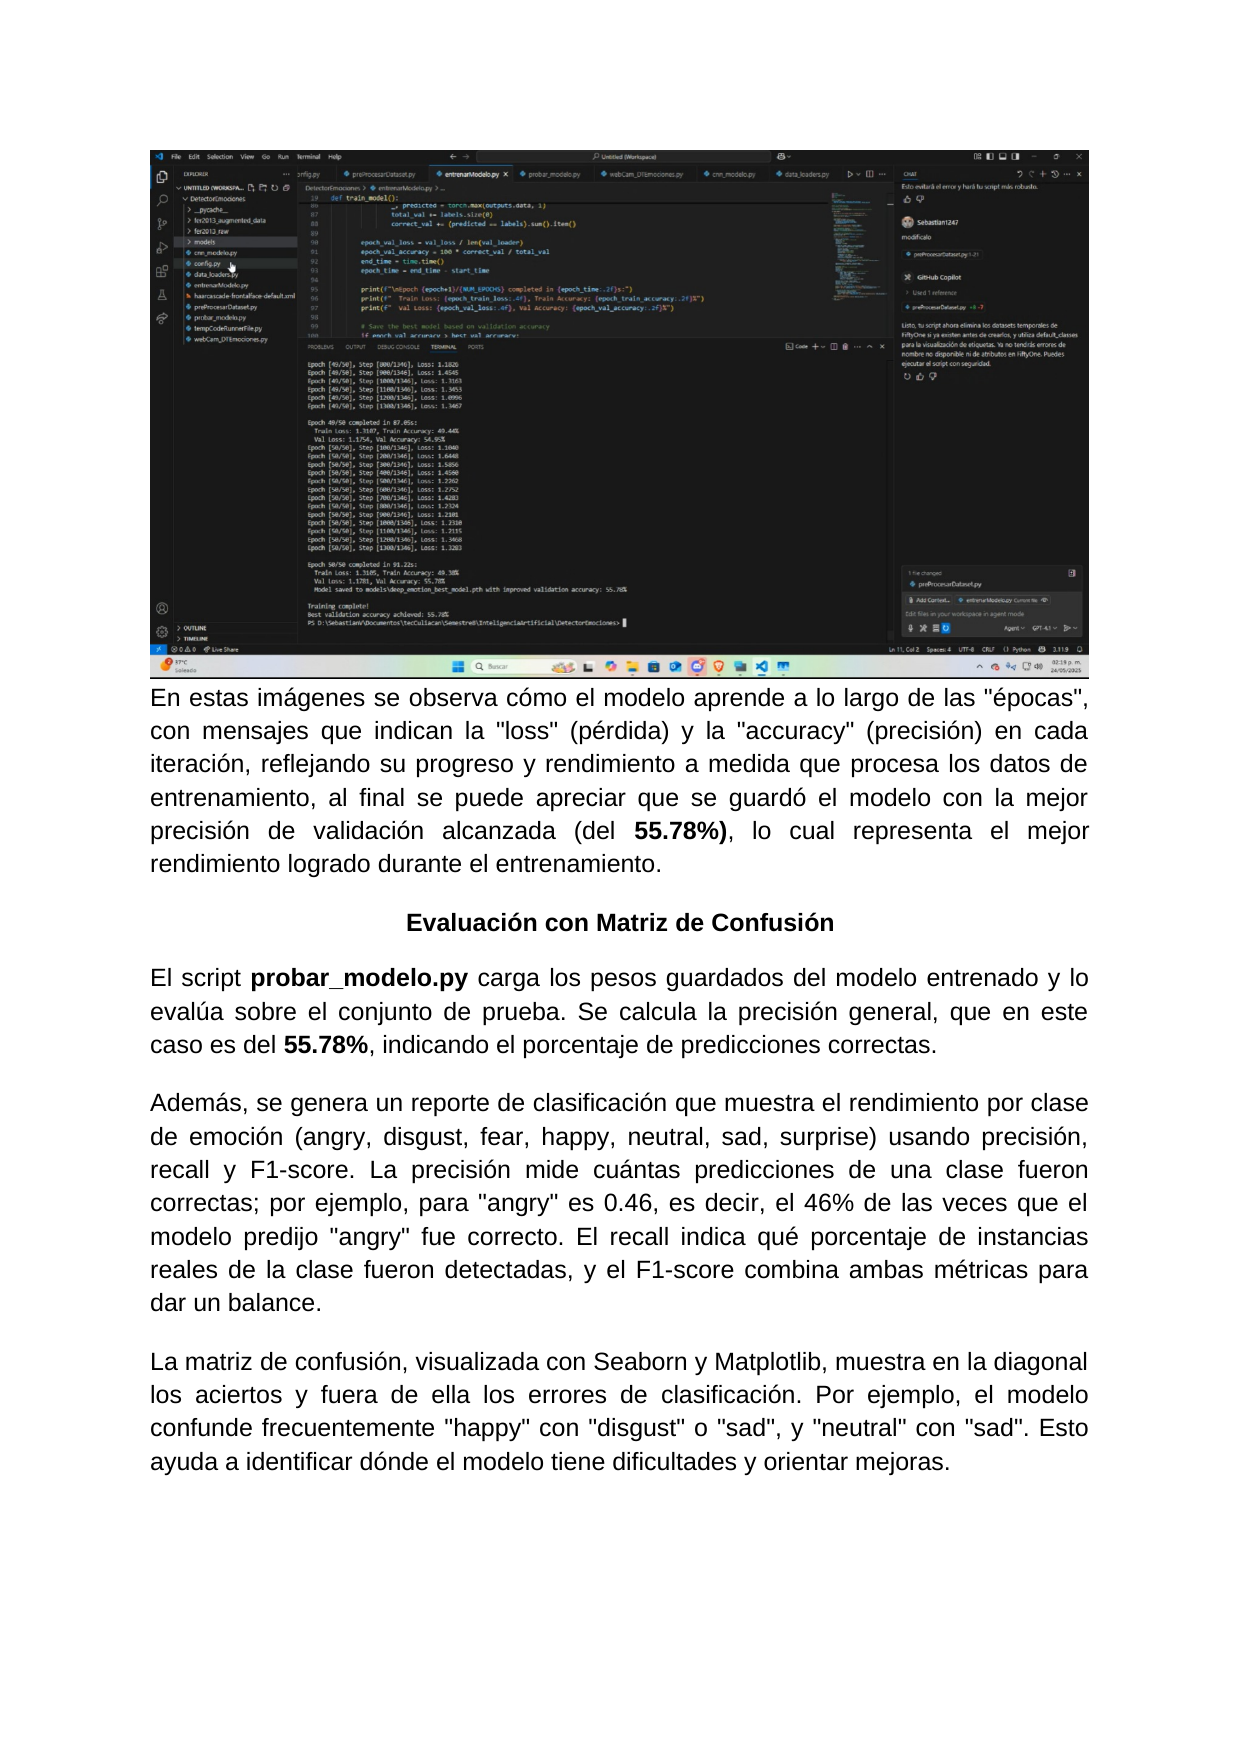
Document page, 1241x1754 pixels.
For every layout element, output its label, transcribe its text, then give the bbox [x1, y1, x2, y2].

text La matriz de confusión, visualizada con Seaborn y Matplotlib, muestra en la diagonal los aciertos y fuera de ella los errores de clasificación. Por ejemplo, el modelo confunde frecuentemente "happy" con "disgust" o "sad", y "neutral" con "sad". Esto ayuda a identificar dónde el modelo tiene dificultades y orientar mejoras. [150, 1347, 1090, 1476]
text Además, se genera un reporte de clasificación que muestra el rendimiento por clase de emoción (angry, disgust, fear, happy, neutral, sad, surprise) usando precisión, recall y F1-score. La precisión mide cuántas predicciones de una clase fueron correctas; por ejemplo, para "angry" es 0.46, es decir, el 46% de las veces que el modelo predijo "angry" fue correcto. El recall indica qué porcentaje de instancias reales de la clase fueron detectadas, y el F1-score combina ambas métricas para dar un balance. [150, 1088, 1090, 1317]
text El script probar_modelo.py carga los pesos guardados del modelo entrenado y lo evalúa sobre el conjunto de prueba. Se calcula la precisión general, que en este caso es del 55.78%, indicando el porcentaje de predicciones correctas. [150, 963, 1090, 1059]
picture [150, 150, 1089, 679]
text Evaluación con Matriz de Confusión [151, 908, 1090, 936]
